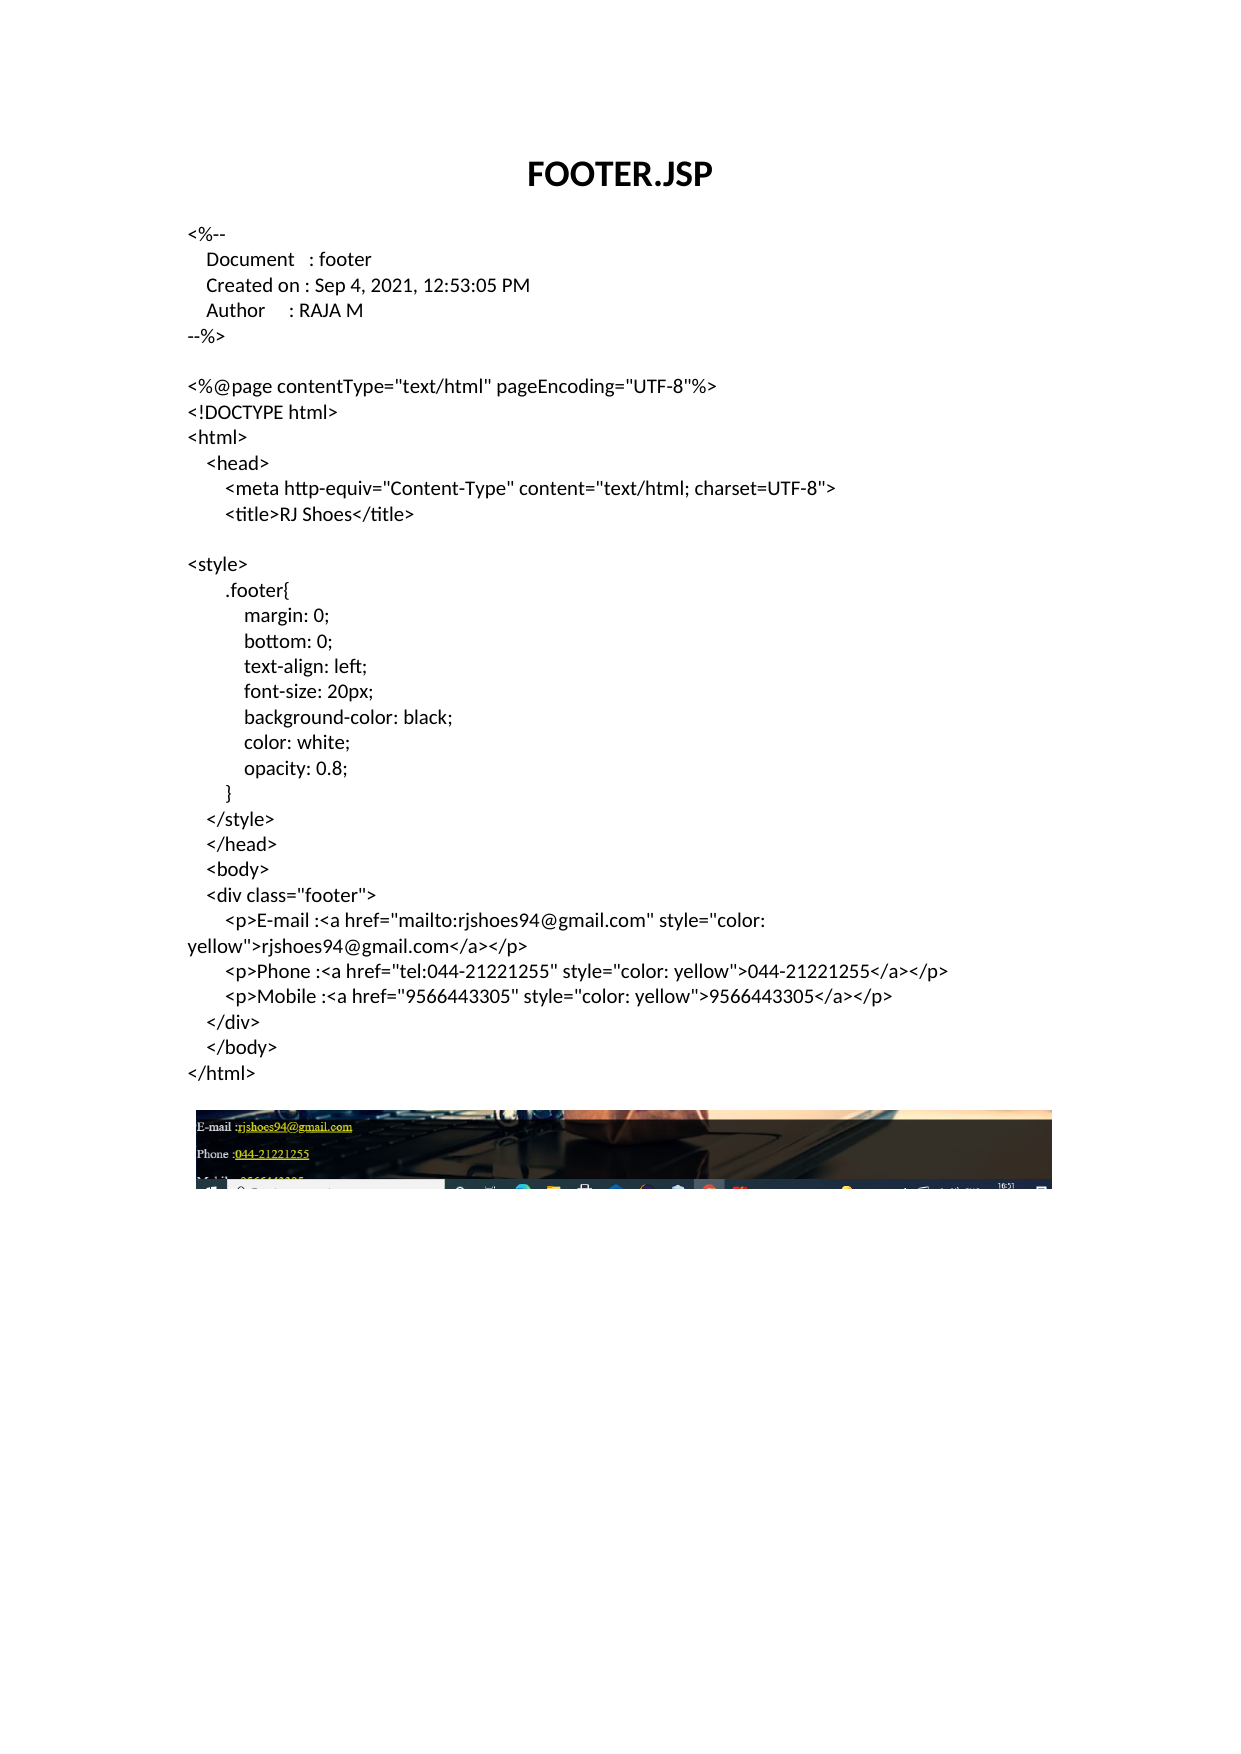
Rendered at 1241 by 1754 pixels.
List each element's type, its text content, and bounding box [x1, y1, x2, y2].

text text-align: left; [187, 653, 1053, 679]
text opacity: 0.8; [187, 755, 1053, 780]
text <style> [187, 552, 1053, 577]
text <!DOCTYPE html> [187, 399, 1053, 424]
text Created on : Sep 4, 2021, 12:53:05 PM [187, 272, 1053, 297]
text --%> [187, 323, 1053, 348]
text </div> [187, 1009, 1053, 1034]
text margin: 0; [187, 602, 1053, 628]
text } [187, 780, 1053, 806]
text FOOTER.JSP [187, 150, 1053, 196]
text <meta http-equiv="Content-Type" content="text/html; charset=UTF-8"> [187, 475, 1053, 501]
text <head> [187, 450, 1053, 475]
text font-size: 20px; [187, 679, 1053, 704]
text color: white; [187, 729, 1053, 755]
picture [196, 1110, 1052, 1189]
text .footer{ [187, 577, 1053, 602]
text </html> [187, 1060, 1053, 1085]
text bottom: 0; [187, 628, 1053, 653]
text <p>Phone :<a href="tel:044-21221255" style="color: yellow">044-21221255</a></p> [187, 958, 1053, 984]
text <p>Mobile :<a href="9566443305" style="color: yellow">9566443305</a></p> [187, 984, 1053, 1009]
text <%@page contentType="text/html" pageEncoding="UTF-8"%> [187, 374, 1053, 399]
text </body> [187, 1034, 1053, 1060]
text Document : footer [187, 247, 1053, 272]
text <%-- [187, 221, 1053, 247]
text <title>RJ Shoes</title> [187, 501, 1053, 526]
text </head> [187, 831, 1053, 857]
text Author : RAJA M [187, 297, 1053, 323]
text <html> [187, 424, 1053, 450]
text background-color: black; [187, 704, 1053, 729]
text </style> [187, 806, 1053, 831]
text <div class="footer"> [187, 882, 1053, 907]
text <body> [187, 857, 1053, 882]
text <p>E-mail :<a href="mailto:rjshoes94@gmail.com" style="color: yellow">rjshoes94@gmail.com</a></p> [187, 907, 1053, 958]
